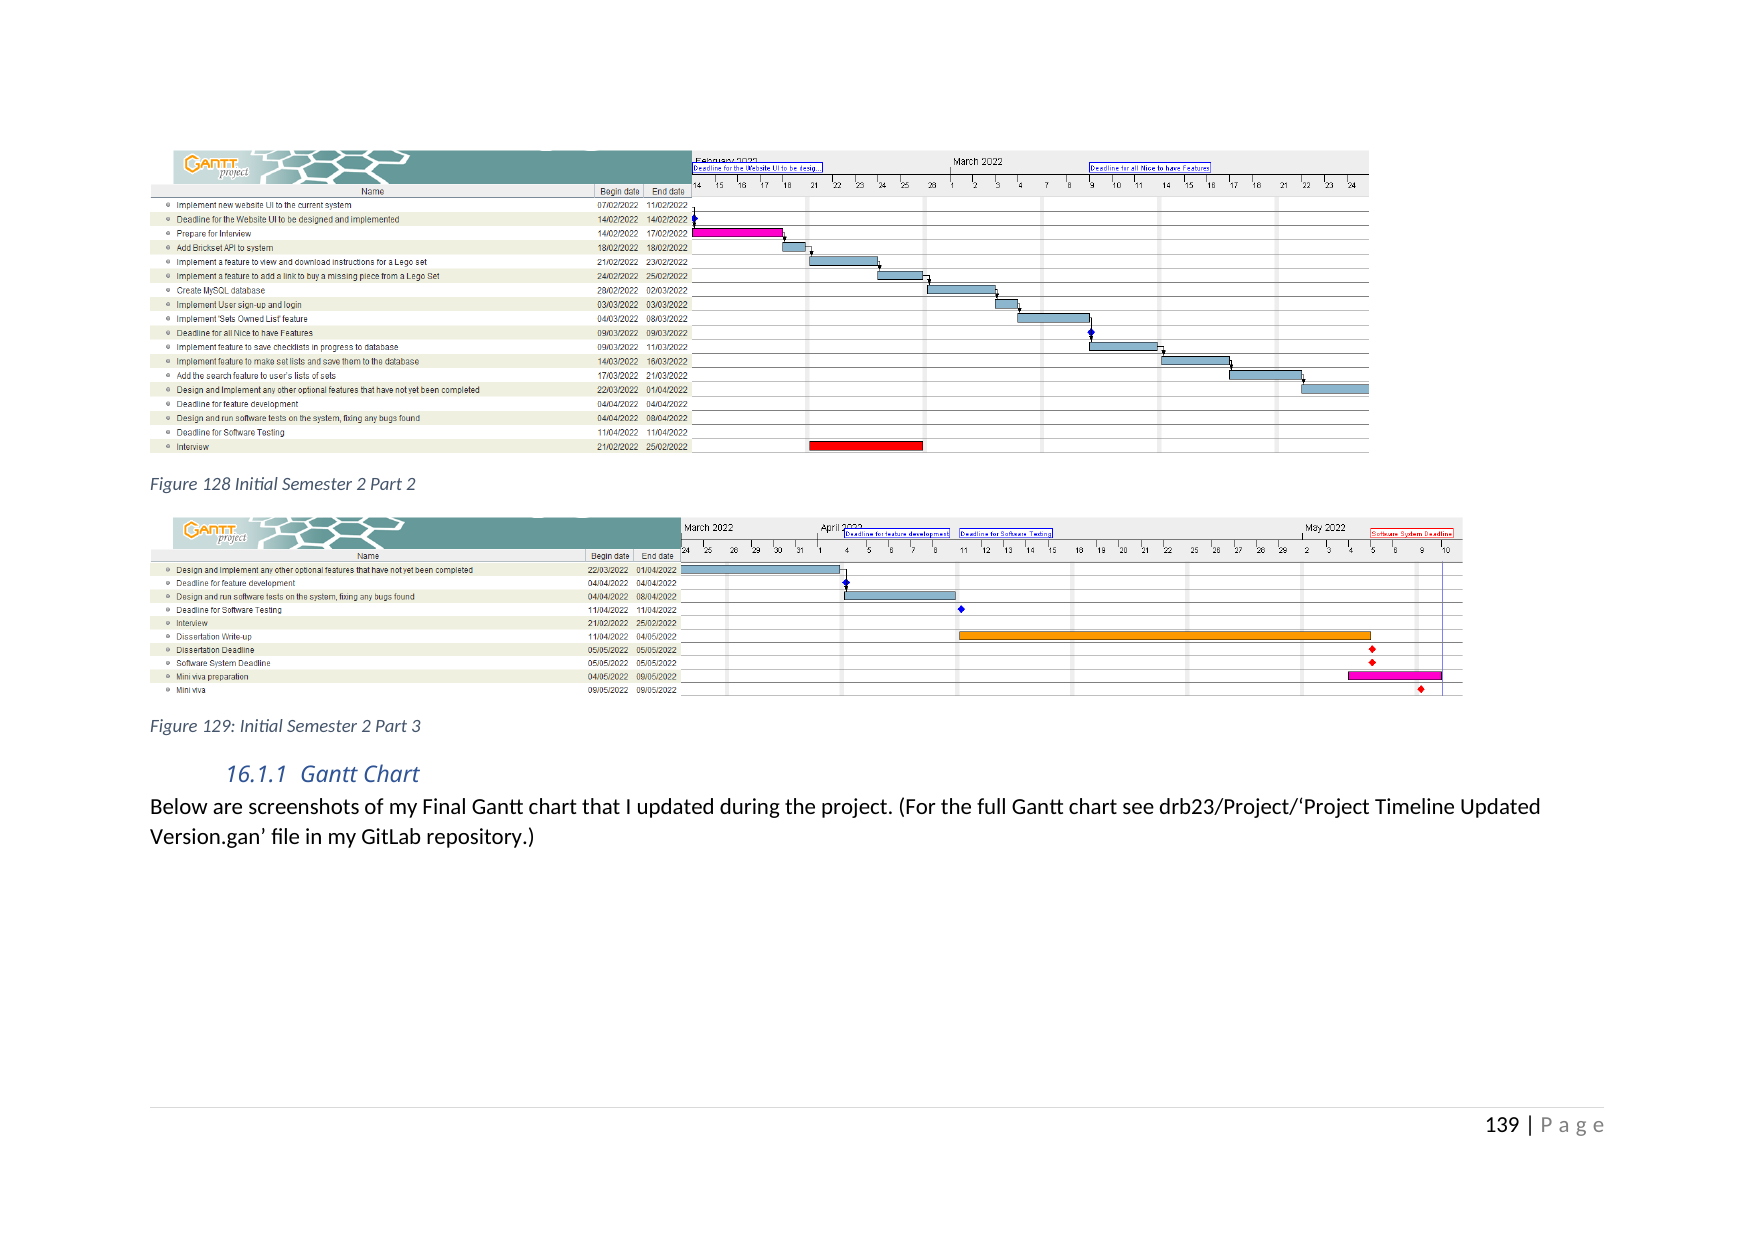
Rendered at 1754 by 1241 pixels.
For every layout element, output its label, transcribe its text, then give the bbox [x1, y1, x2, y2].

subtitle Gantt Chart [225, 758, 1604, 789]
text Figure 128 Initial Semester 2 Part 2 [150, 472, 1604, 495]
picture [150, 515, 1463, 696]
text Figure 129: Initial Semester 2 Part 3 [150, 714, 1604, 737]
text Below are screenshots of my Final Gantt chart that I updated during the project. (For the full Gantt chart see drb23/Project/‘Project Timeline Updated Version.gan’ file in my GitLab repository.) [150, 792, 1604, 850]
picture [150, 150, 1369, 453]
